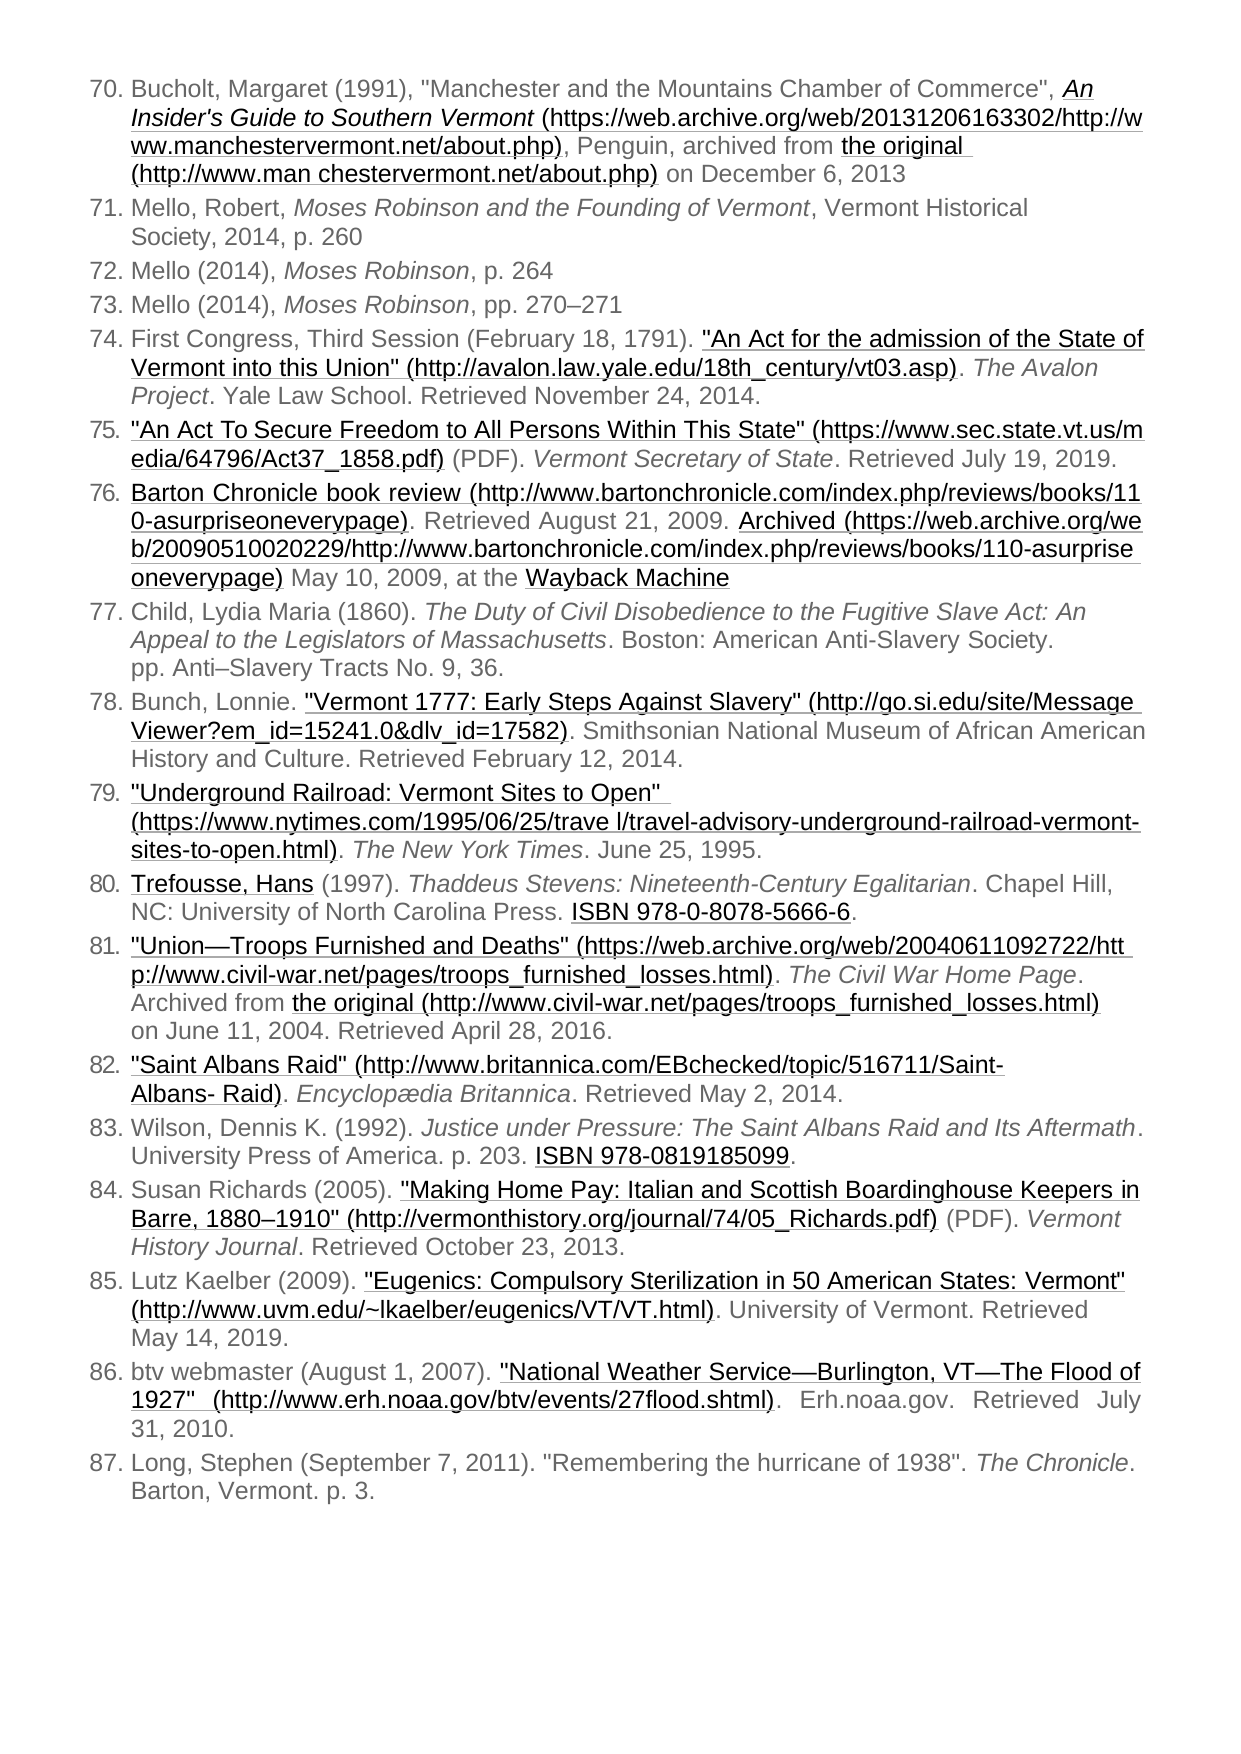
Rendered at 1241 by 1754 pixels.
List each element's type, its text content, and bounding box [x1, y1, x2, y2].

list "An Act To Secure Freedom to All Persons Within This State" (https://www.sec.state.vt.us/m edia/64796/Act37_1858.pdf) (PDF). Vermont Secretary of State. Retrieved July 19, 2019. [89, 416, 1145, 472]
list btv webmaster (August 1, 2007). "National Weather Service—Burlington, VT—The Flood of 1927" (http://www.erh.noaa.gov/btv/events/27flood.shtml). Erh.noaa.gov. Retrieved July 31, 2010. [89, 1358, 1141, 1442]
list Mello (2014), Moses Robinson, p. 264 [89, 256, 1178, 285]
list Bucholt, Margaret (1991), "Manchester and the Mountains Chamber of Commerce", An Insider's Guide to Southern Vermont (https://web.archive.org/web/20131206163302/http://w ww.manchestervermont.net/about.php), Penguin, archived from the original (http://www.man chestervermont.net/about.php) on December 6, 2013 [89, 75, 1149, 188]
list Barton Chronicle book review (http://www.bartonchronicle.com/index.php/reviews/books/11 0-asurpriseoneverypage). Retrieved August 21, 2009. Archived (https://web.archive.org/we b/20090510020229/http://www.bartonchronicle.com/index.php/reviews/books/110-asurprise oneverypage) May 10, 2009, at the Wayback Machine [89, 479, 1142, 591]
list Mello, Robert, Moses Robinson and the Founding of Vermont, Vermont Historical Society, 2014, p. 260 [89, 194, 1121, 250]
list Long, Stephen (September 7, 2011). "Remembering the hurricane of 1938". The Chronicle. Barton, Vermont. p. 3. [89, 1448, 1139, 1505]
list "Underground Railroad: Vermont Sites to Open" (https://www.nytimes.com/1995/06/25/trave l/travel-advisory-underground-railroad-vermont-sites-to-open.html). The New York Times. June 25, 1995. [89, 779, 1146, 863]
list Susan Richards (2005). "Making Home Pay: Italian and Scottish Boardinghouse Keepers in Barre, 1880–1910" (http://vermonthistory.org/journal/74/05_Richards.pdf) (PDF). Vermont History Journal. Retrieved October 23, 2013. [89, 1176, 1142, 1261]
list "Saint Albans Raid" (http://www.britannica.com/EBchecked/topic/516711/Saint-Albans- Raid). Encyclopædia Britannica. Retrieved May 2, 2014. [89, 1051, 1089, 1108]
list Trefousse, Hans (1997). Thaddeus Stevens: Nineteenth-Century Egalitarian. Chapel Hill, NC: University of North Carolina Press. ISBN 978-0-8078-5666-6. [89, 870, 1113, 926]
list Child, Lydia Maria (1860). The Duty of Civil Disobedience to the Fugitive Slave Act: An Appeal to the Legislators of Massachusetts. Boston: American Anti-Slavery Society. pp. Anti–Slavery Tracts No. 9, 36. [89, 597, 1087, 682]
list Bunch, Lonnie. "Vermont 1777: Early Steps Against Slavery" (http://go.si.edu/site/Message Viewer?em_id=15241.0&dlv_id=17582). Smithsonian National Museum of African American History and Culture. Retrieved February 12, 2014. [89, 688, 1147, 773]
list Mello (2014), Moses Robinson, pp. 270–271 [89, 291, 1178, 319]
list Lutz Kaelber (2009). "Eugenics: Compulsory Sterilization in 50 American States: Vermont" (http://www.uvm.edu/~lkaelber/eugenics/VT/VT.html). University of Vermont. Retrieved May 14, 2019. [89, 1267, 1128, 1352]
list "Union—Troops Furnished and Deaths" (https://web.archive.org/web/20040611092722/htt p://www.civil-war.net/pages/troops_furnished_losses.html). The Civil War Home Page. Archived from the original (http://www.civil-war.net/pages/troops_furnished_losses.html) on June 11, 2004. Retrieved April 28, 2016. [89, 932, 1134, 1045]
list First Congress, Third Session (February 18, 1791). "An Act for the admission of the State of Vermont into this Union" (http://avalon.law.yale.edu/18th_century/vt03.asp). The Avalon Project. Yale Law School. Retrieved November 24, 2014. [89, 325, 1146, 410]
list Wilson, Dennis K. (1992). Justice under Pressure: The Saint Albans Raid and Its Aftermath. University Press of America. p. 203. ISBN 978-0819185099. [89, 1114, 1145, 1170]
